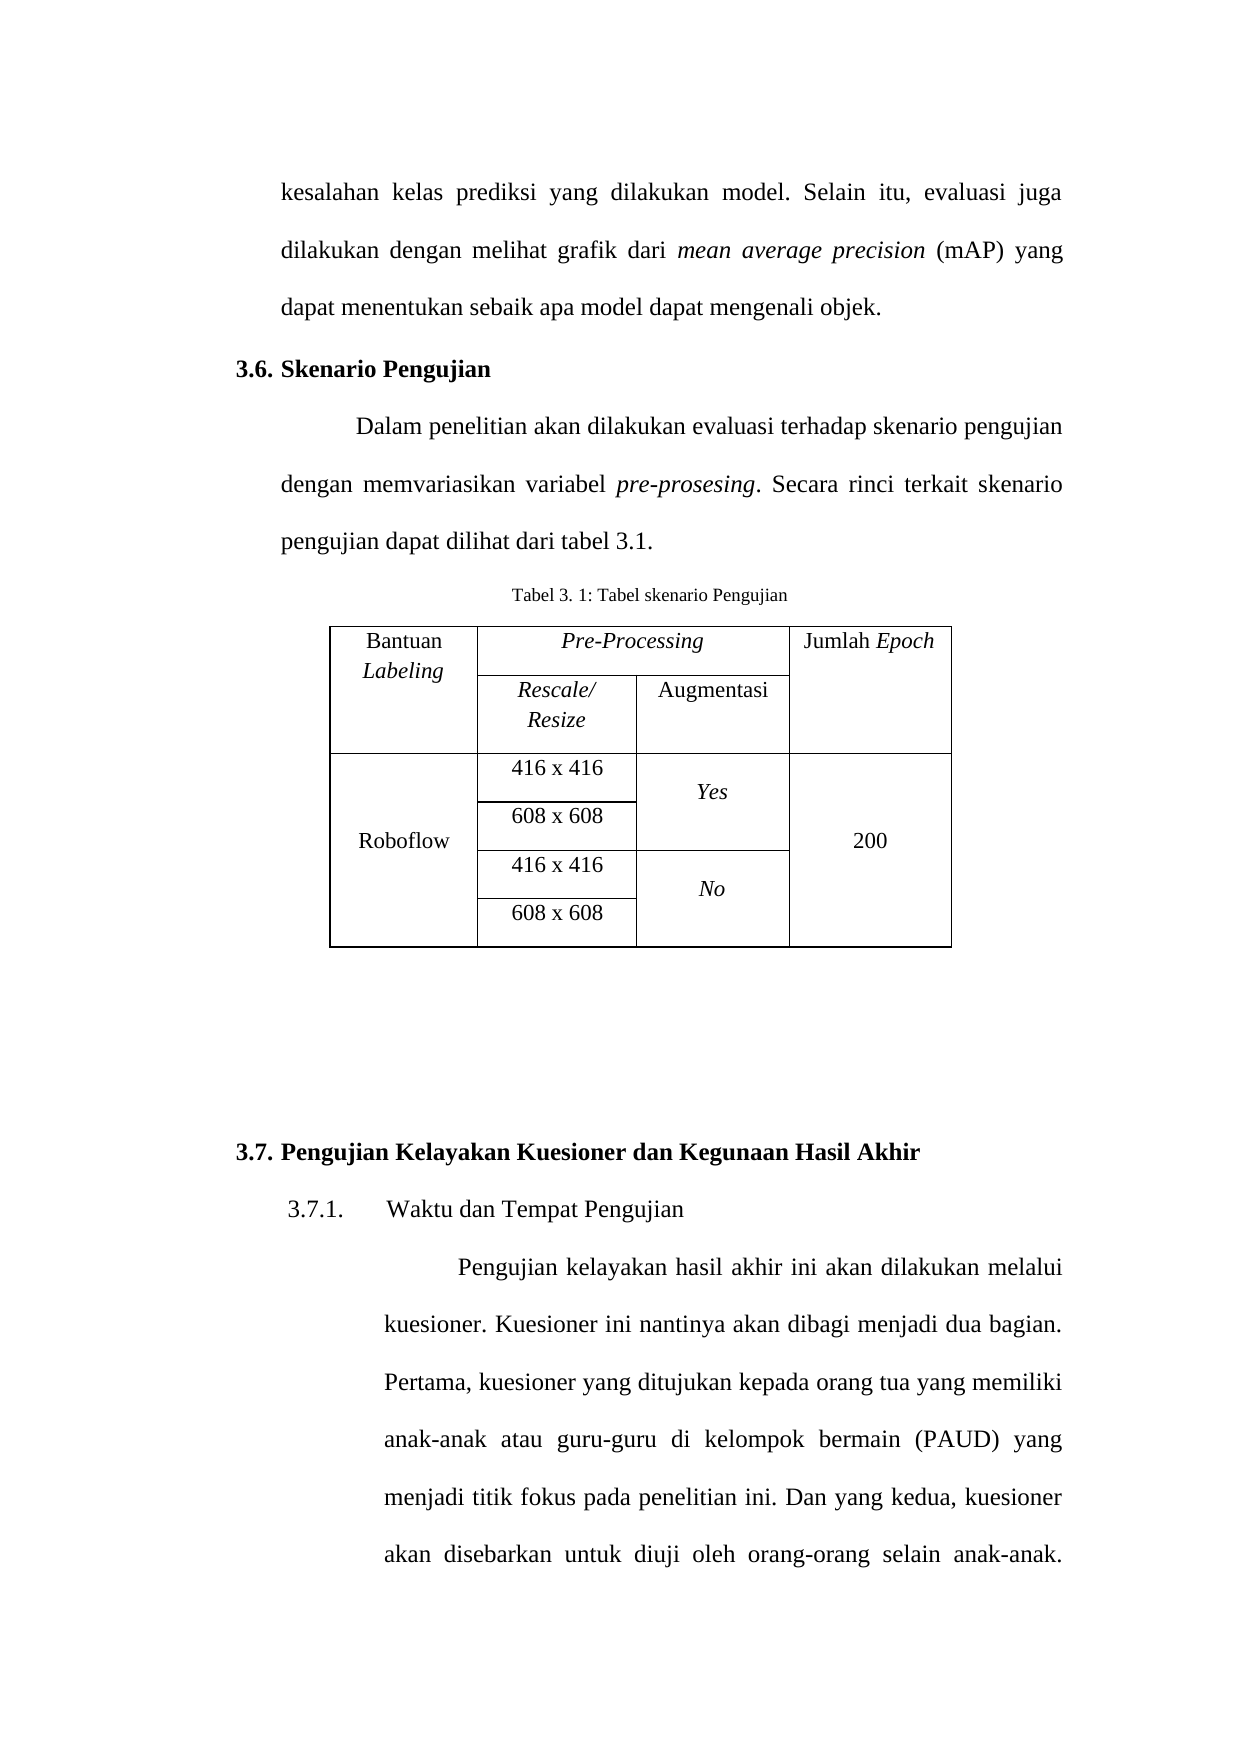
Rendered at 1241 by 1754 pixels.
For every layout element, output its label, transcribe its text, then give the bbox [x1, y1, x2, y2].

table_cell Augmentasi [637, 676, 789, 753]
table_cell 608 x 608 [478, 899, 636, 946]
table_cell Rescale/Resize [478, 676, 636, 753]
table_cell 608 x 608 [478, 803, 636, 850]
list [384, 1252, 1063, 1568]
text Tabel 3. 1: Tabel skenario Pengujian [236, 584, 1063, 605]
table_header Bantuan Labeling [331, 627, 477, 753]
table_cell Yes [637, 754, 789, 850]
table_cell Roboflow [331, 754, 477, 946]
table_cell 416 x 416 [478, 754, 636, 801]
table_header Jumlah Epoch [790, 627, 951, 753]
table_cell 200 [790, 754, 951, 946]
list Waktu dan Tempat Pengujian [287, 1194, 1063, 1223]
table_cell No [637, 851, 789, 946]
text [281, 177, 1063, 321]
table_header Pre-Processing [478, 627, 789, 674]
text Dalam penelitian akan dilakukan evaluasi terhadap skenario pengujian dengan memvariasikan variabel pre-prosesing. Secara rinci terkait skenario pengujian dapat dilihat dari tabel 3.1. [281, 411, 1063, 555]
table_cell 416 x 416 [478, 851, 636, 898]
subtitle Skenario Pengujian [236, 354, 1063, 383]
subtitle Pengujian Kelayakan Kuesioner dan Kegunaan Hasil Akhir [236, 1137, 1063, 1165]
